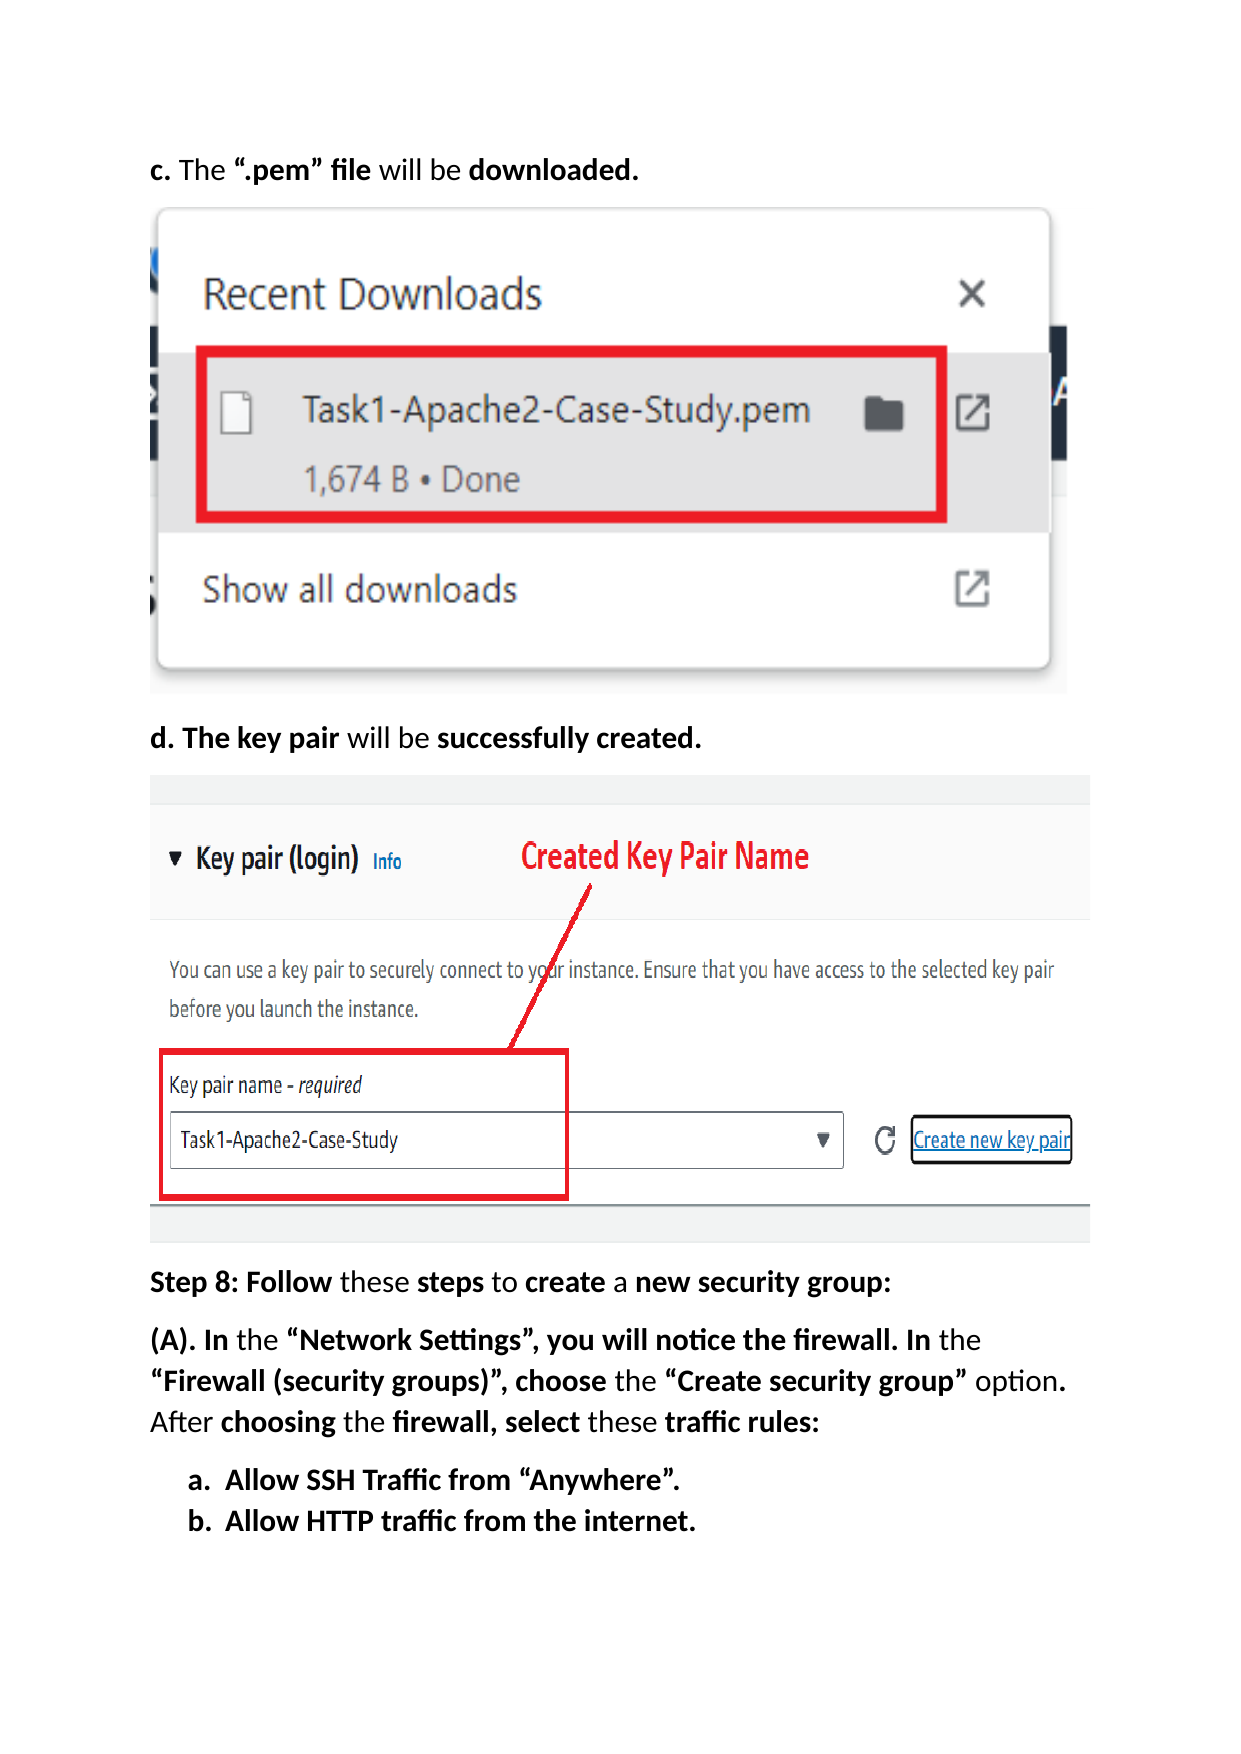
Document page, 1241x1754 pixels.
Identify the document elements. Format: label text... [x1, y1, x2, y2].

picture [150, 207, 1094, 699]
text c. The “.pem” file will be downloaded. [150, 150, 1090, 188]
picture [150, 775, 1091, 1243]
list Allow HTTP traffic from the internet. [187, 1501, 1090, 1539]
text d. The key pair will be successfully created. [150, 718, 1090, 756]
list Allow SSH Traffic from “Anywhere”. [187, 1460, 1090, 1498]
text Step 8: Follow these steps to create a new security group: [150, 1262, 1090, 1300]
text (A). In the “Network Settings”, you will notice the firewall. In the “Firewall (security groups)”, choose the “Create security group” option. After choosing the firewall, select these traffic rules: [150, 1319, 1090, 1440]
